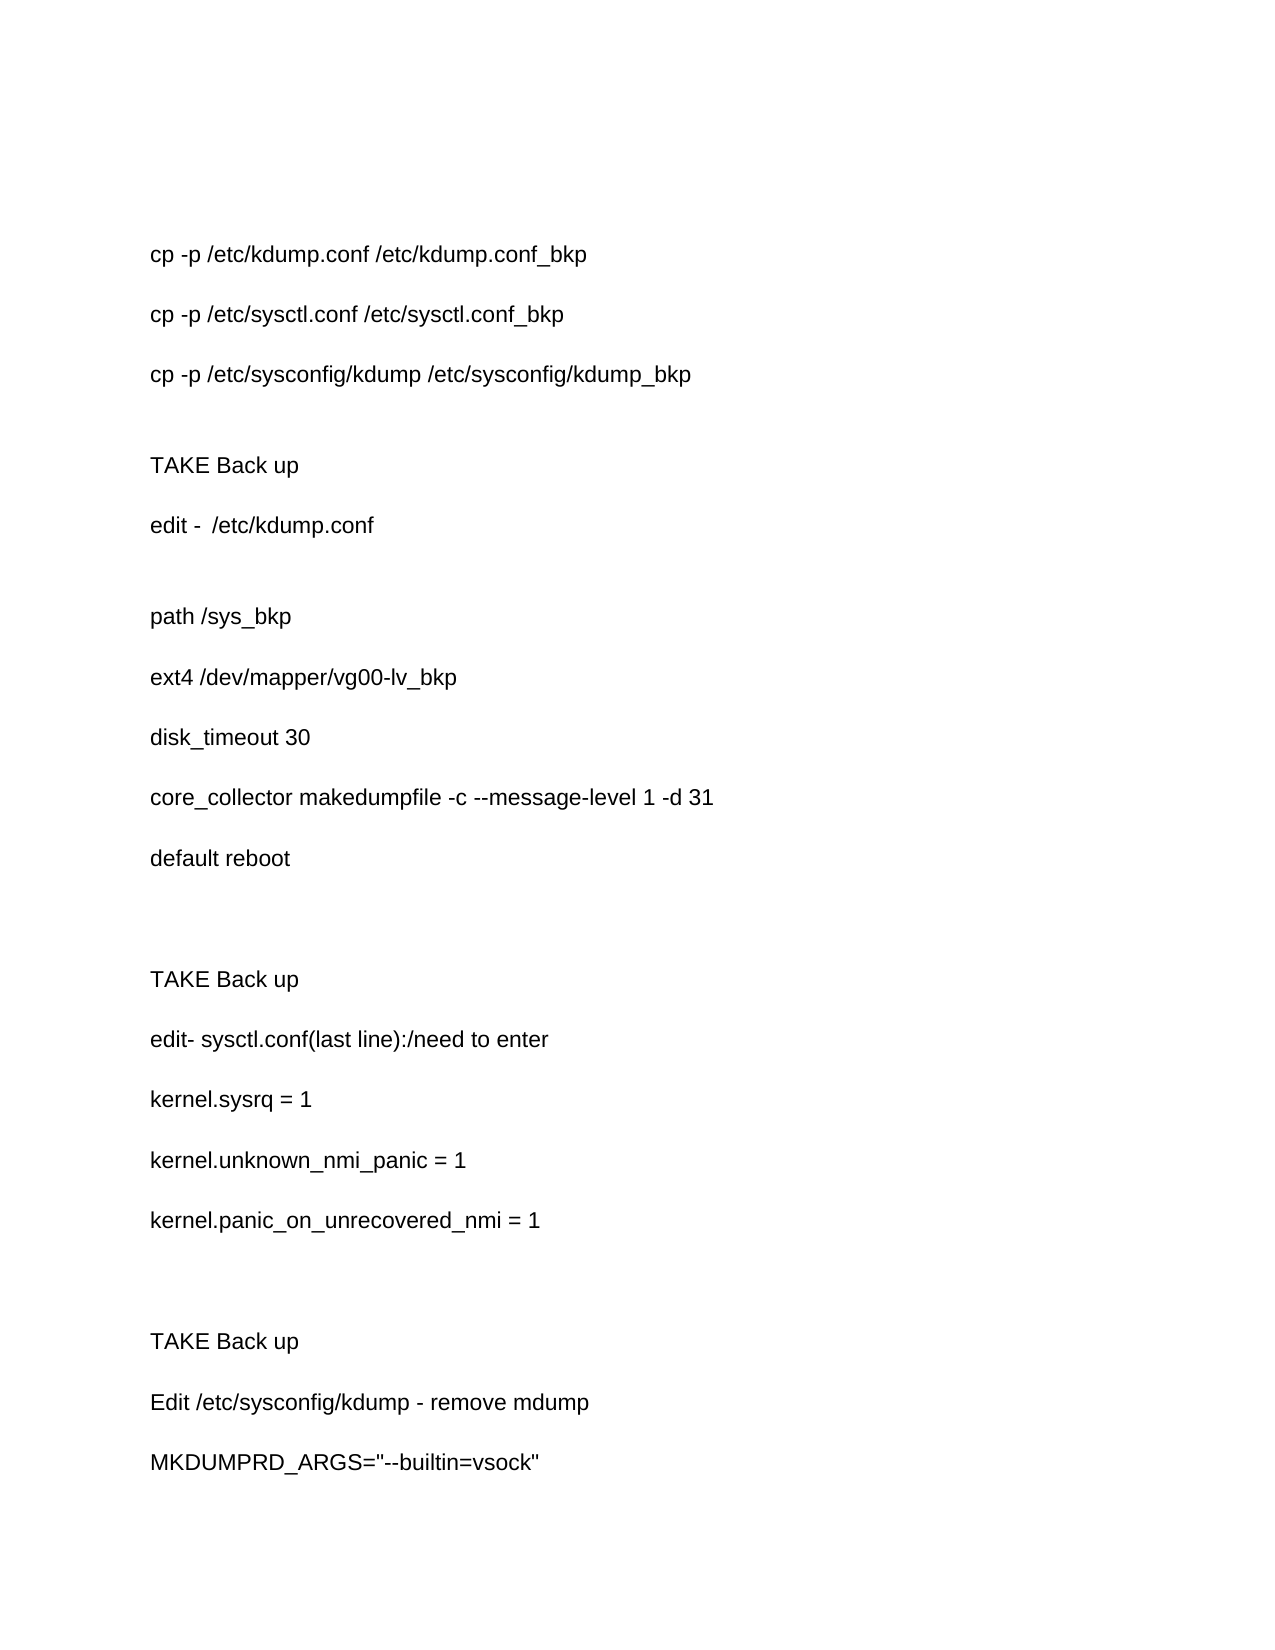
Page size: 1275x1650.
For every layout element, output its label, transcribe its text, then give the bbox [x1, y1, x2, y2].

text TAKE Back up [150, 966, 1125, 992]
text edit - /etc/kdump.conf [150, 512, 1125, 539]
text ext4 /dev/mapper/vg00-lv_bkp [150, 663, 1125, 690]
text kernel.sysrq = 1 [150, 1086, 1125, 1113]
text TAKE Back up [150, 1328, 1125, 1354]
text kernel.unknown_nmi_panic = 1 [150, 1147, 1125, 1173]
text cp -p /etc/kdump.conf /etc/kdump.conf_bkp [150, 241, 1125, 267]
text default reboot [150, 845, 1125, 871]
text Edit /etc/sysconfig/kdump - remove mdump [150, 1388, 1125, 1415]
text cp -p /etc/sysctl.conf /etc/sysctl.conf_bkp [150, 301, 1125, 327]
text cp -p /etc/sysconfig/kdump /etc/sysconfig/kdump_bkp [150, 361, 1125, 388]
text MKDUMPRD_ARGS="--builtin=vsock" [150, 1449, 1125, 1475]
text edit- sysctl.conf(last line):/need to enter [150, 1026, 1125, 1052]
text core_collector makedumpfile -c --message-level 1 -d 31 [150, 784, 1125, 811]
text disk_timeout 30 [150, 724, 1125, 750]
text TAKE Back up [150, 452, 1125, 478]
text kernel.panic_on_unrecovered_nmi = 1 [150, 1207, 1125, 1234]
text path /sys_bkp [150, 603, 1125, 629]
